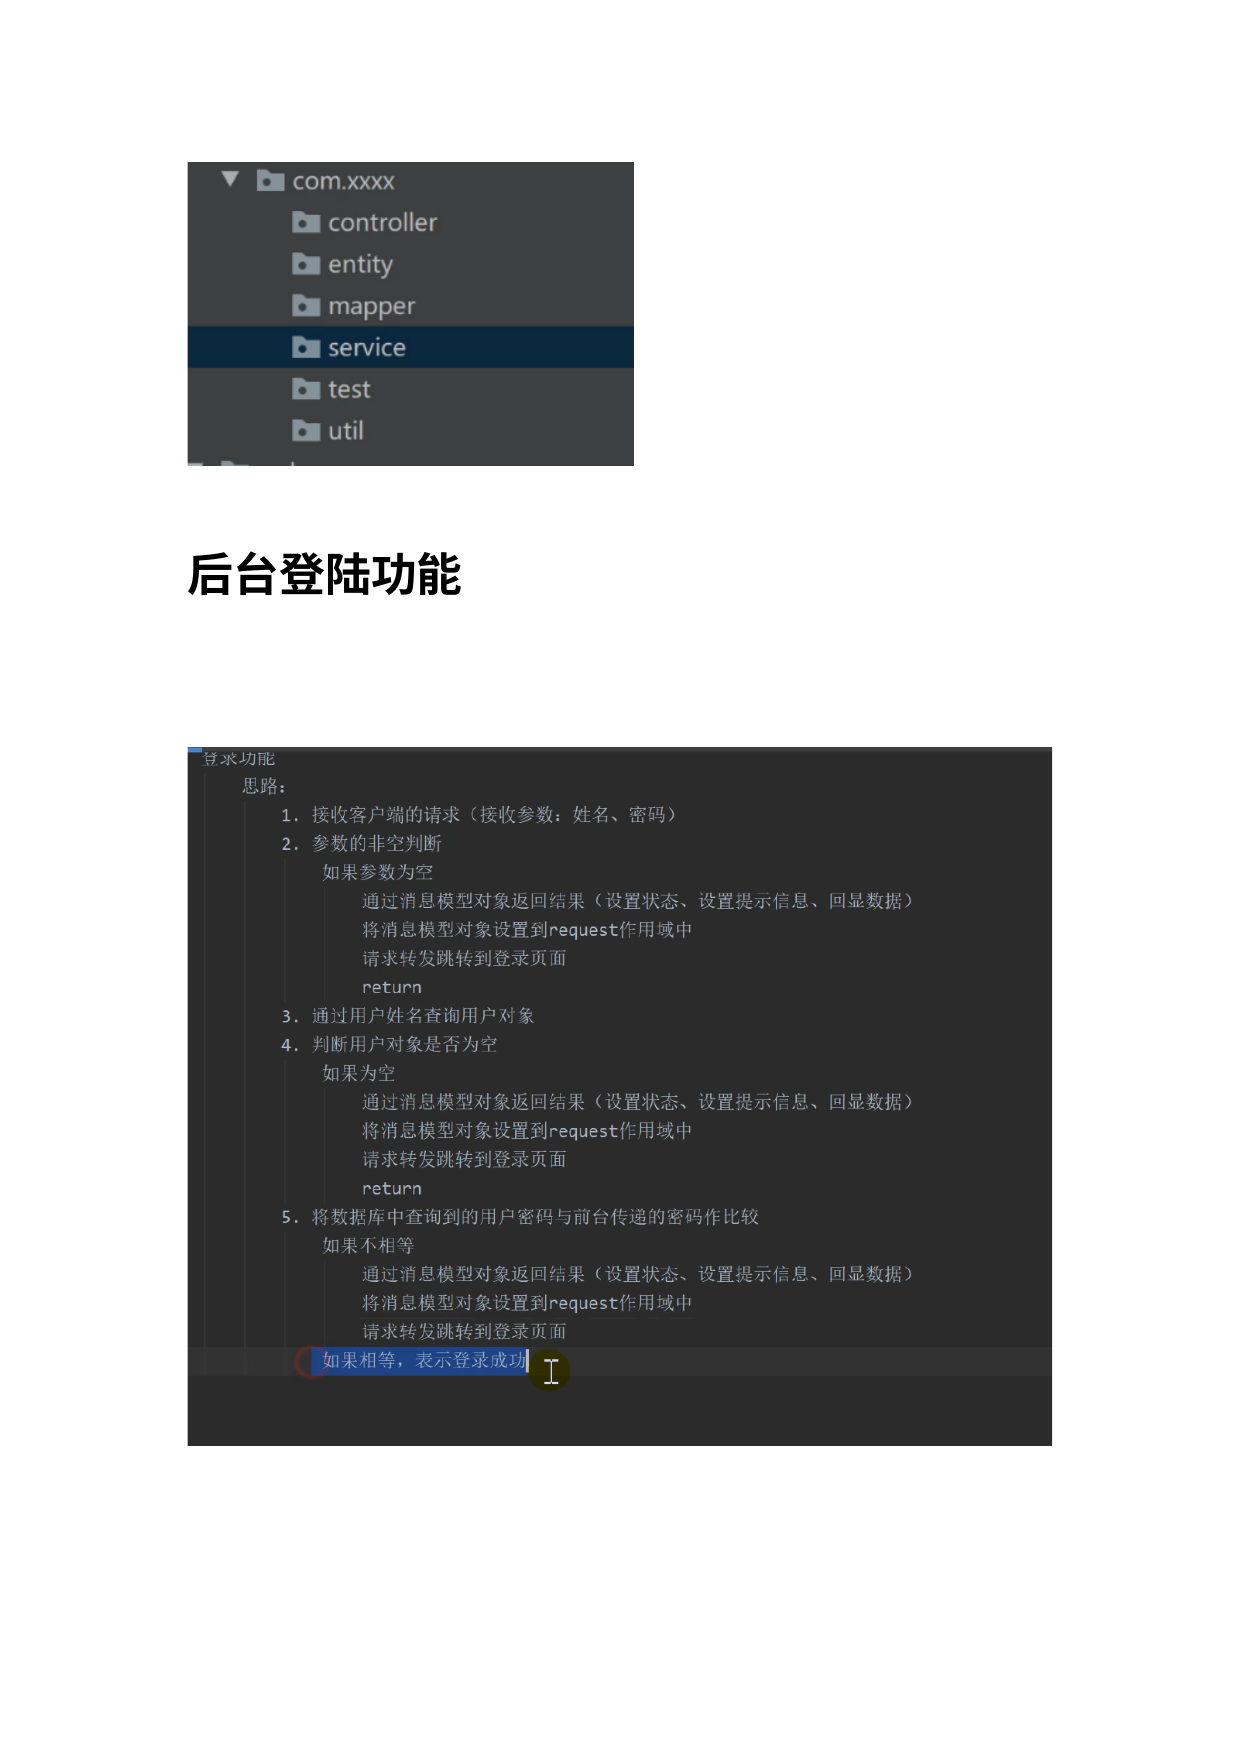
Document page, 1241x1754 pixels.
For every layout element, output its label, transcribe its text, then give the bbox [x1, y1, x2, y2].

picture [187, 747, 1053, 1446]
subtitle 后台登陆功能 [187, 522, 1053, 620]
picture [187, 162, 634, 466]
